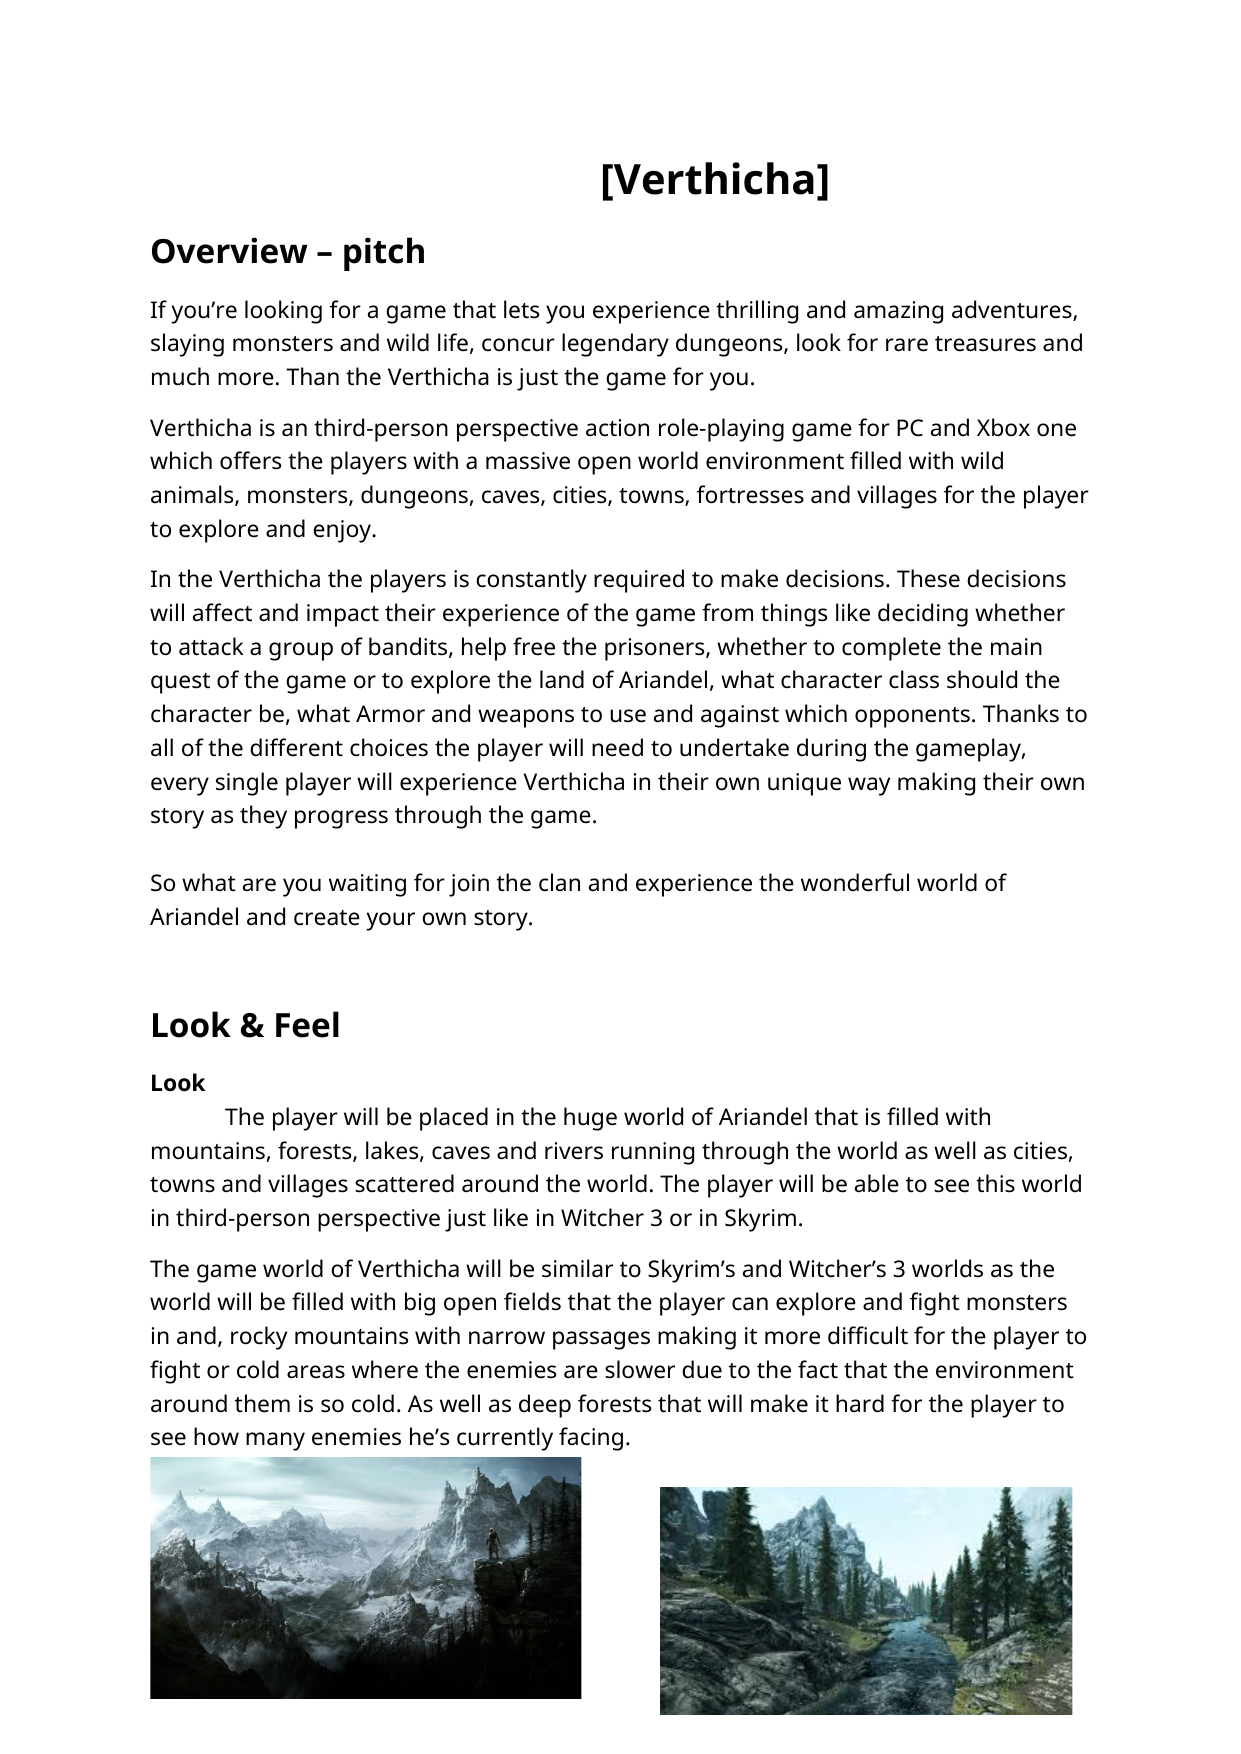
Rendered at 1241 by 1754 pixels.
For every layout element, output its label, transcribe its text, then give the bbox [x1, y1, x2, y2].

text In the Verthicha the players is constantly required to make decisions. These decisions will affect and impact their experience of the game from things like deciding whether to attack a group of bandits, help free the prisoners, whether to complete the main quest of the game or to explore the land of Ariandel, what character class should the character be, what Armor and weapons to use and against which opponents. Thanks to all of the different choices the player will need to undertake during the gameplay, every single player will experience Verthicha in their own unique way making their own story as they progress through the game. [150, 563, 1090, 831]
text Overview – pitch [150, 228, 1090, 273]
text So what are you waiting for join the clan and experience the wonderful world of Ariandel and create your own story. [150, 867, 1090, 932]
text The game world of Verthicha will be similar to Skyrim’s and Witcher’s 3 worlds as the world will be filled with big open fields that the player can explore and fight monsters in and, rocky mountains with narrow passages making it more difficult for the player to fight or cold areas where the enemies are slower due to the fact that the environment around them is so cold. As well as deep forests that will make it hard for the player to see how many enemies he’s currently facing. [150, 1252, 1090, 1452]
text The player will be placed in the huge world of Ariandel that is filled with mountains, forests, lakes, caves and rivers running through the world as well as cities, towns and villages scattered around the world. The player will be able to see this world in third-person perspective just like in Witcher 3 or in Skyrim. [150, 1101, 1090, 1233]
text Verthicha is an third-person perspective action role-playing game for PC and Xbox one which offers the players with a massive open world environment filled with wild animals, monsters, dungeons, caves, cities, towns, fortresses and villages for the player to explore and enjoy. [150, 411, 1090, 544]
text Look & Feel [150, 1001, 1090, 1047]
text [Verthicha] [150, 150, 1090, 207]
picture [660, 1487, 1073, 1715]
picture [150, 1457, 582, 1698]
text If you’re looking for a game that lets you experience thrilling and amazing adventures, slaying monsters and wild life, concur legendary dungeons, look for rare treasures and much more. Than the Verthicha is just the game for you. [150, 293, 1090, 392]
text Look [150, 1067, 1090, 1098]
